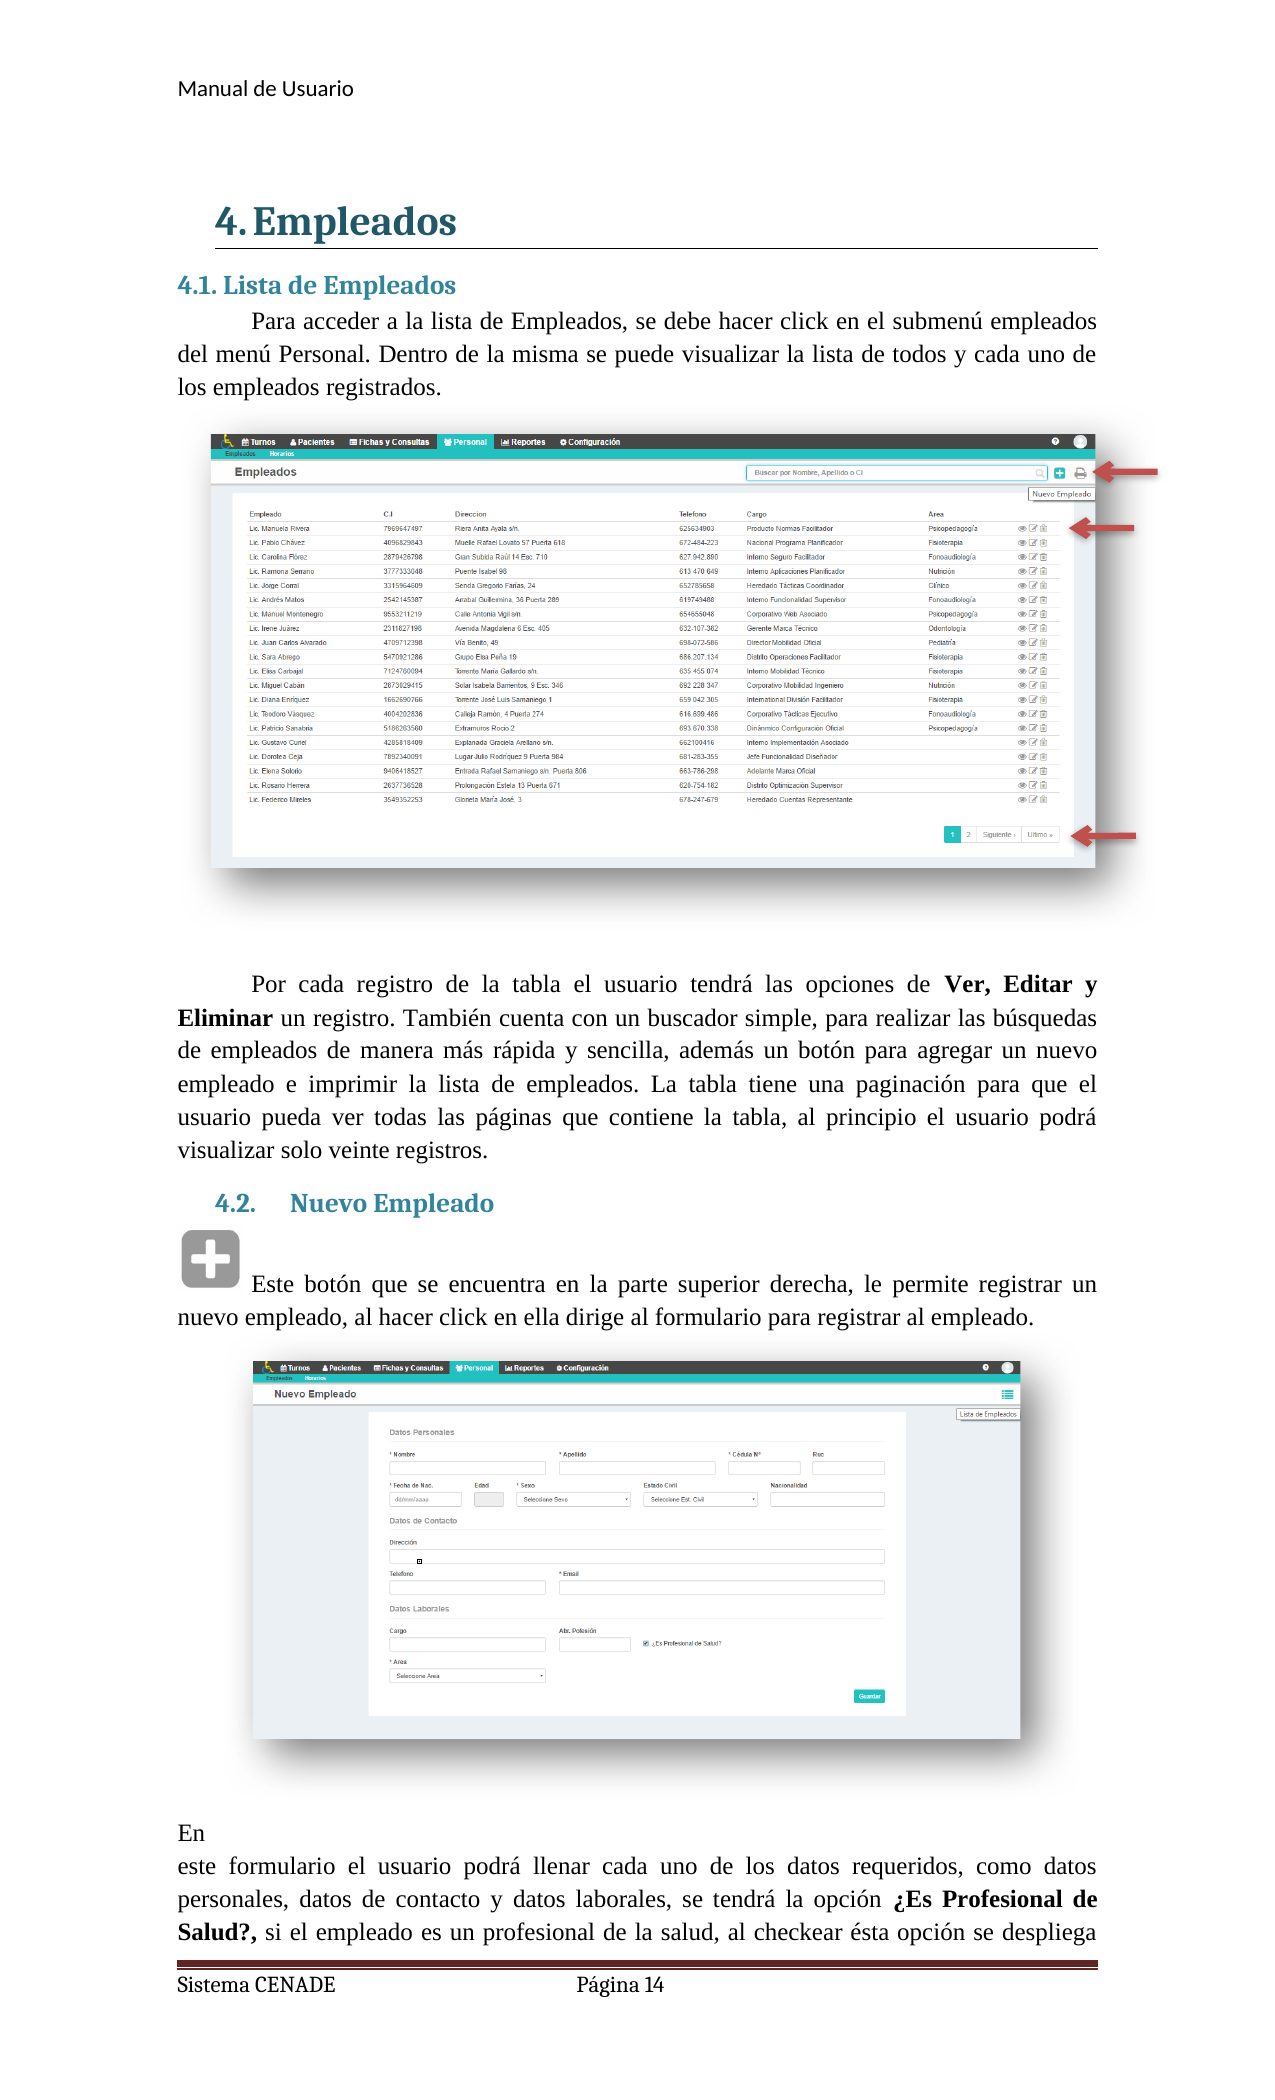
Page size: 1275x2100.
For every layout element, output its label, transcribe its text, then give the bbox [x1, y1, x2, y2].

text Para acceder a la lista de Empleados, se debe hacer click en el submenú empleados del menú Personal. Dentro de la misma se puede visualizar la lista de todos y cada uno de los empleados registrados. [177, 306, 1098, 401]
text Este botón que se encuentra en la parte superior derecha, le permite registrar un nuevo empleado, al hacer click en ella dirige al formulario para registrar al empleado. [177, 1224, 1098, 1331]
subtitle Nuevo Empleado [215, 1188, 1098, 1220]
picture [210, 434, 1096, 868]
text Por cada registro de la tabla el usuario tendrá las opciones de Ver, Editar y Eliminar un registro. También cuenta con un buscador simple, para realizar las búsquedas de empleados de manera más rápida y sencilla, además un botón para agregar un nuevo empleado e imprimir la lista de empleados. La tabla tiene una paginación para que el usuario pueda ver todas las páginas que contiene la tabla, al principio el usuario podrá visualizar solo veinte registros. [177, 969, 1098, 1163]
subtitle 4.1. Lista de Empleados [177, 270, 1098, 301]
picture [253, 1361, 1021, 1739]
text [177, 1818, 1098, 1946]
subtitle Empleados [215, 198, 1098, 248]
picture [177, 1224, 244, 1293]
